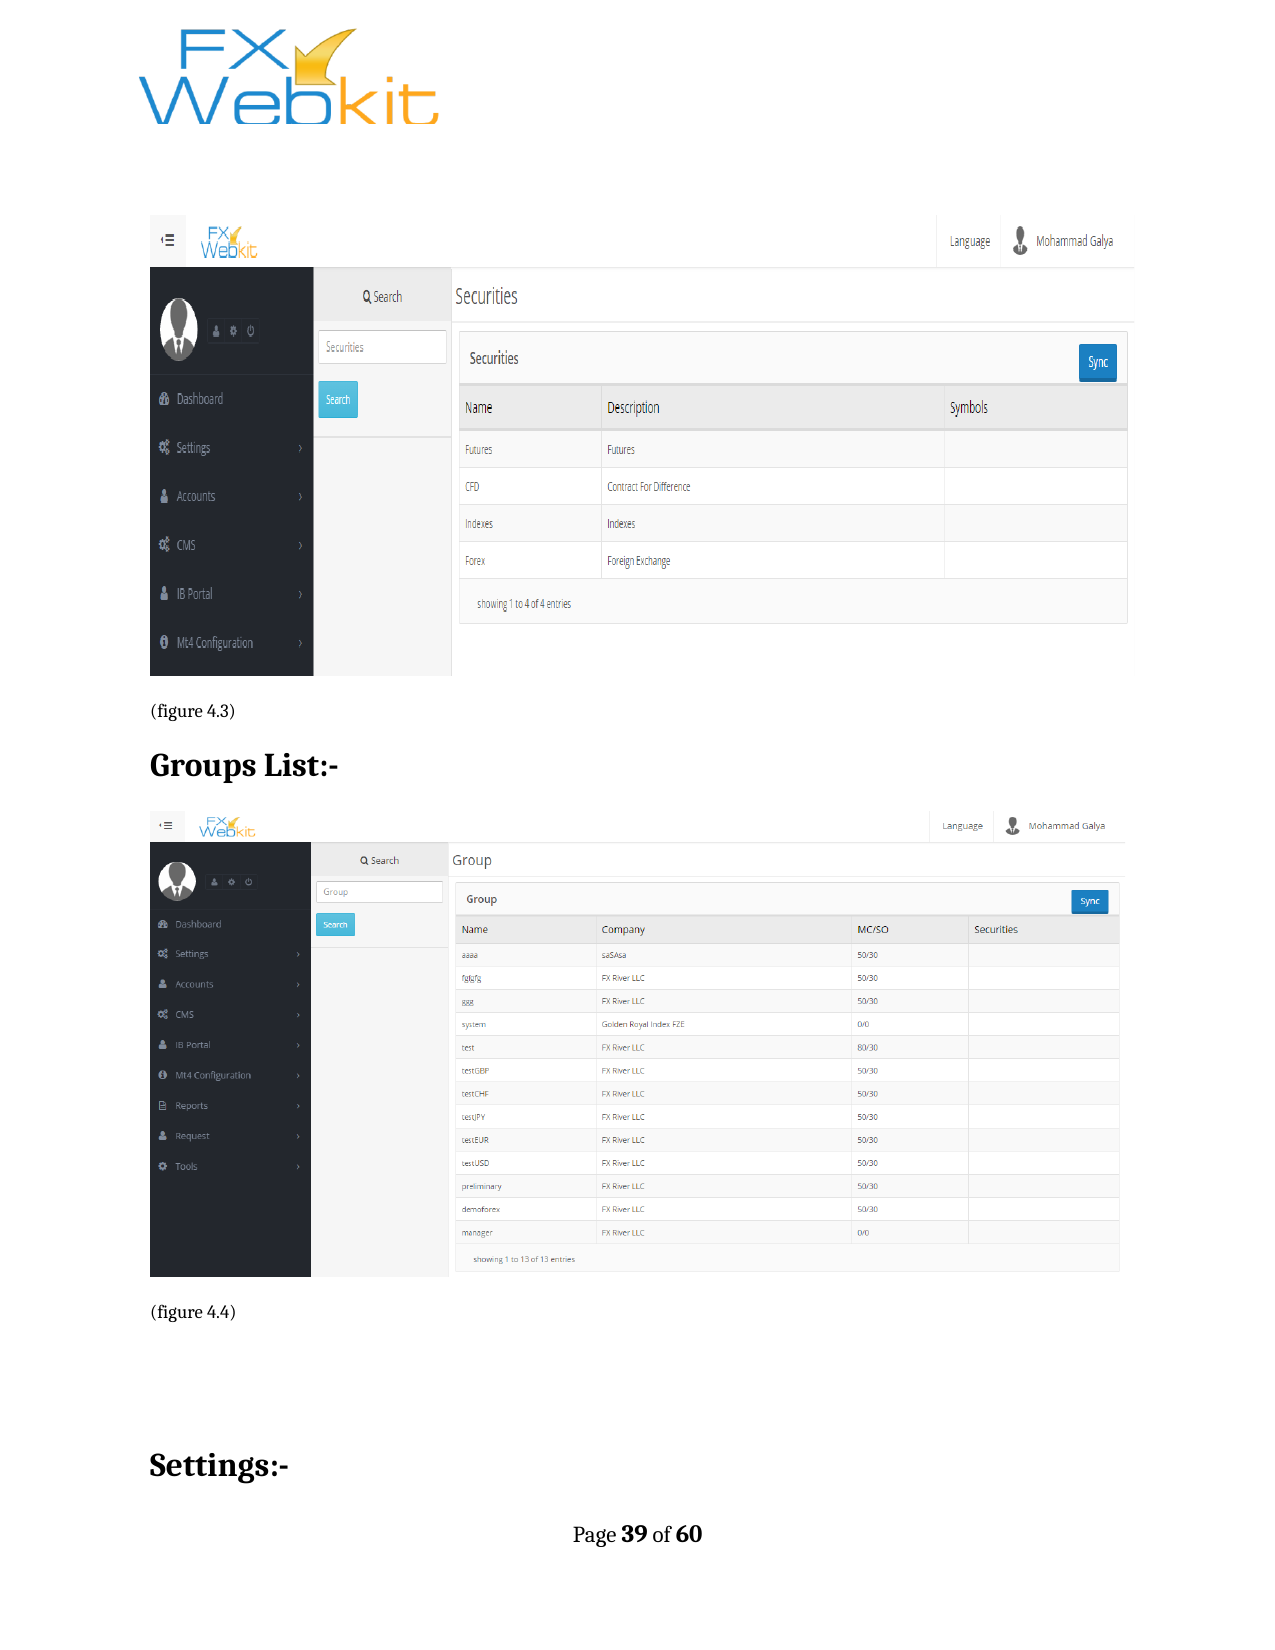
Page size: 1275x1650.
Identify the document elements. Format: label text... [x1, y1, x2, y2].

text (figure 4.3) [150, 701, 1125, 722]
picture [130, 23, 440, 124]
text Settings:- [150, 1446, 1125, 1485]
text Groups List:- [150, 746, 1125, 784]
picture [150, 811, 1125, 1277]
text (figure 4.4) [150, 1301, 1125, 1323]
picture [150, 215, 1135, 676]
